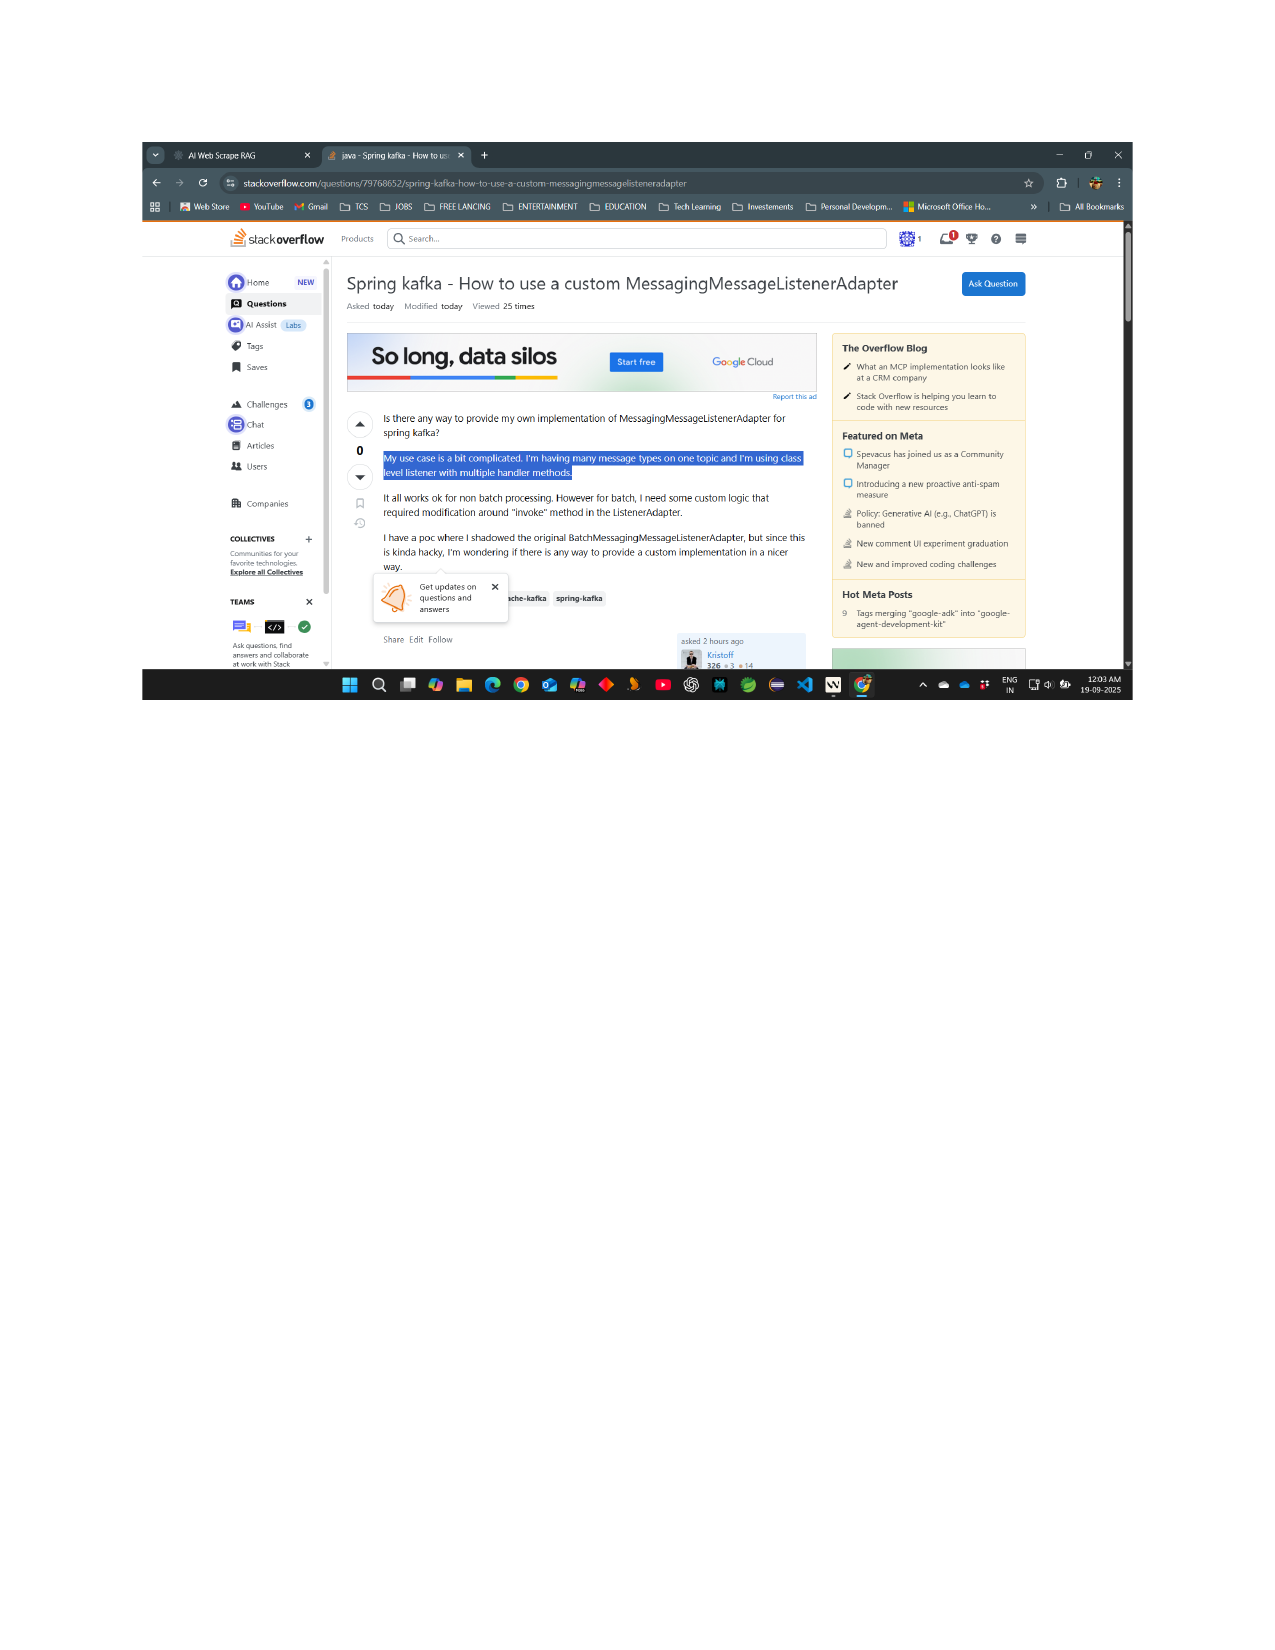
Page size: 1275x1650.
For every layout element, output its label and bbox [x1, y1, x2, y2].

picture [142, 142, 1133, 700]
